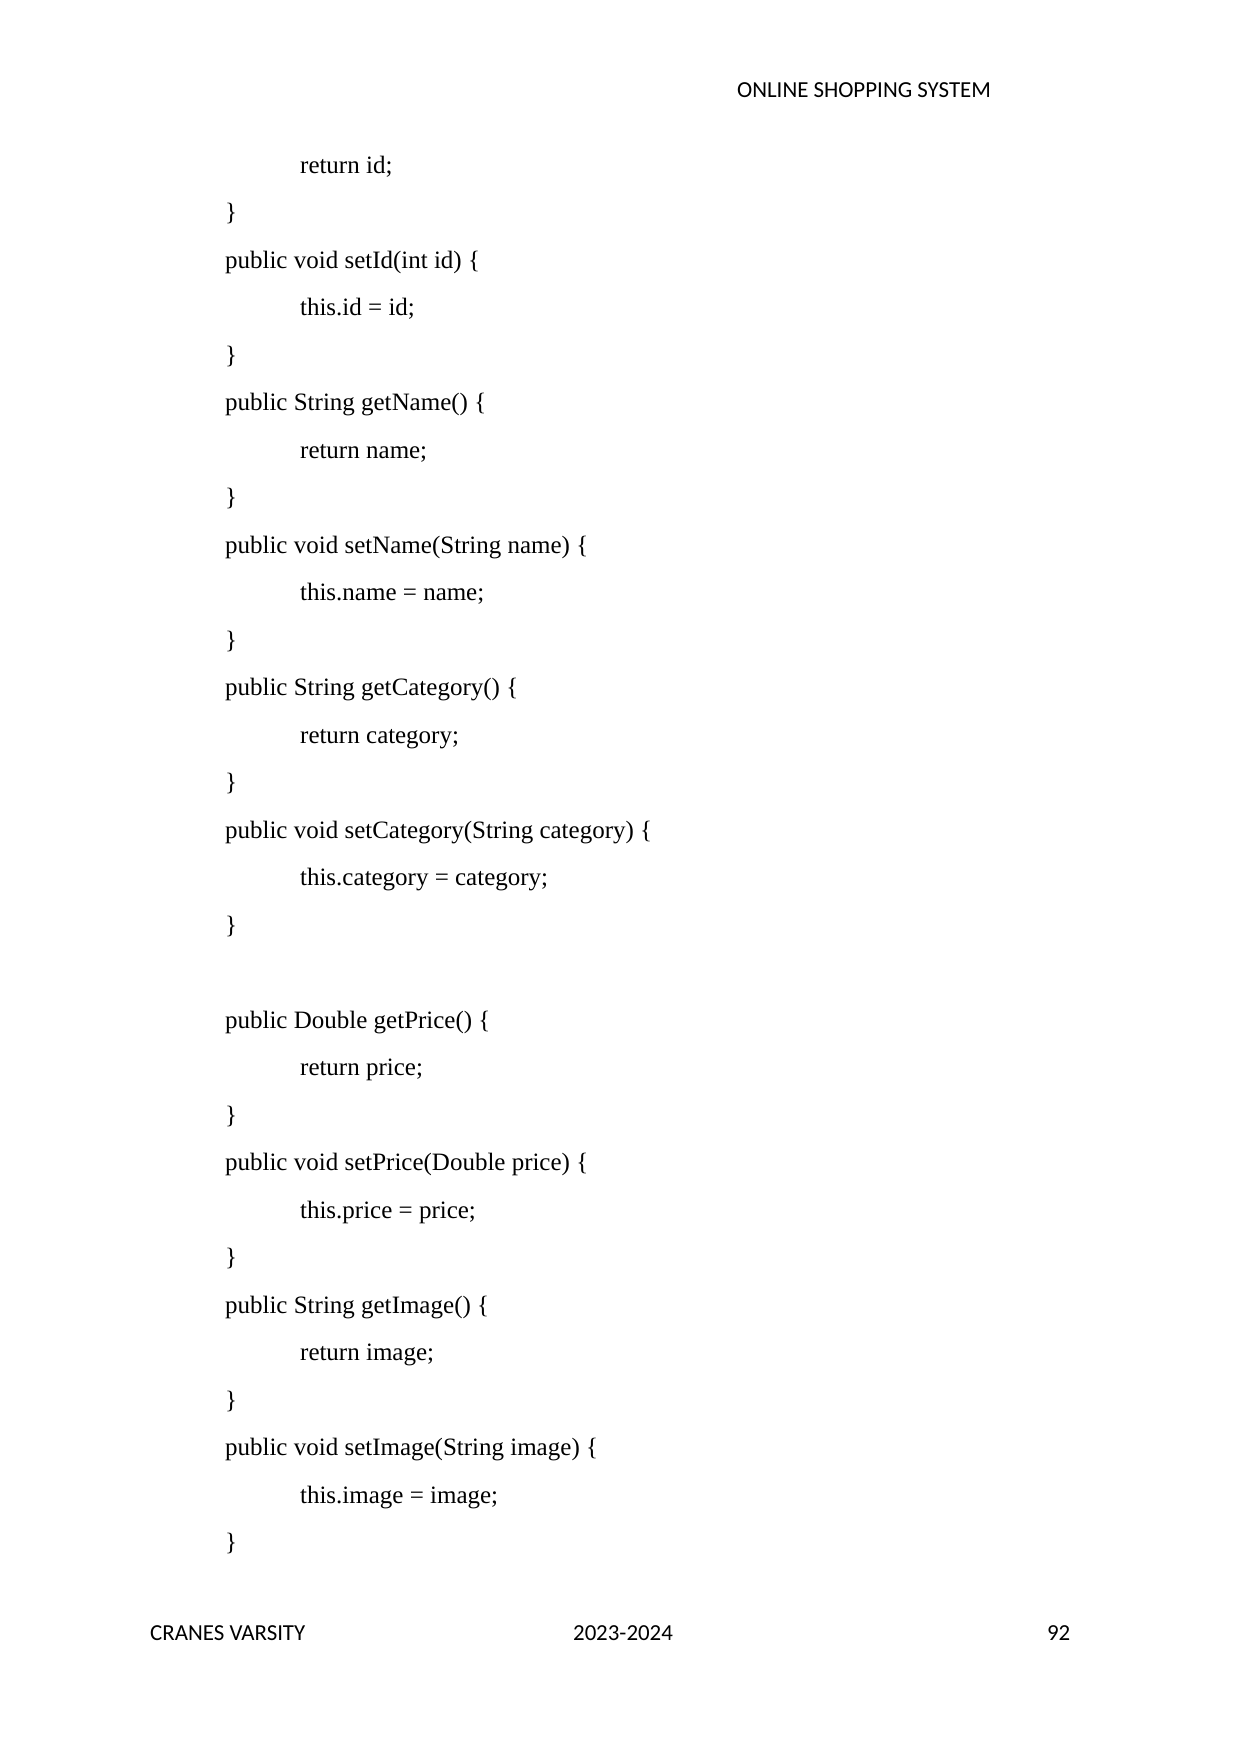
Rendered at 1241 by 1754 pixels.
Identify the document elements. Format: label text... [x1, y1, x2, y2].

text public String getCategory() { [150, 672, 1098, 701]
text public Double getPrice() { [150, 1005, 1098, 1034]
text return category; [150, 720, 1098, 749]
text } [150, 1385, 1098, 1414]
text return name; [150, 435, 1098, 464]
text this.price = price; [150, 1195, 1098, 1224]
text return price; [150, 1052, 1098, 1081]
text } [150, 1242, 1098, 1271]
text return image; [150, 1337, 1098, 1366]
text public String getName() { [150, 387, 1098, 416]
text this.image = image; [150, 1480, 1098, 1509]
text public void setImage(String image) { [150, 1432, 1098, 1461]
text this.name = name; [150, 577, 1098, 606]
text public void setId(int id) { [150, 245, 1098, 274]
text } [150, 482, 1098, 511]
text public void setPrice(Double price) { [150, 1147, 1098, 1176]
text } [150, 910, 1098, 939]
text this.category = category; [150, 862, 1098, 891]
text public String getImage() { [150, 1290, 1098, 1319]
text } [150, 767, 1098, 796]
text public void setName(String name) { [150, 530, 1098, 559]
text } [150, 1100, 1098, 1129]
text } [150, 340, 1098, 369]
text } [150, 1527, 1098, 1556]
text this.id = id; [150, 292, 1098, 321]
text } [150, 197, 1098, 226]
text } [150, 625, 1098, 654]
text return id; [150, 150, 1098, 179]
text public void setCategory(String category) { [150, 815, 1098, 844]
